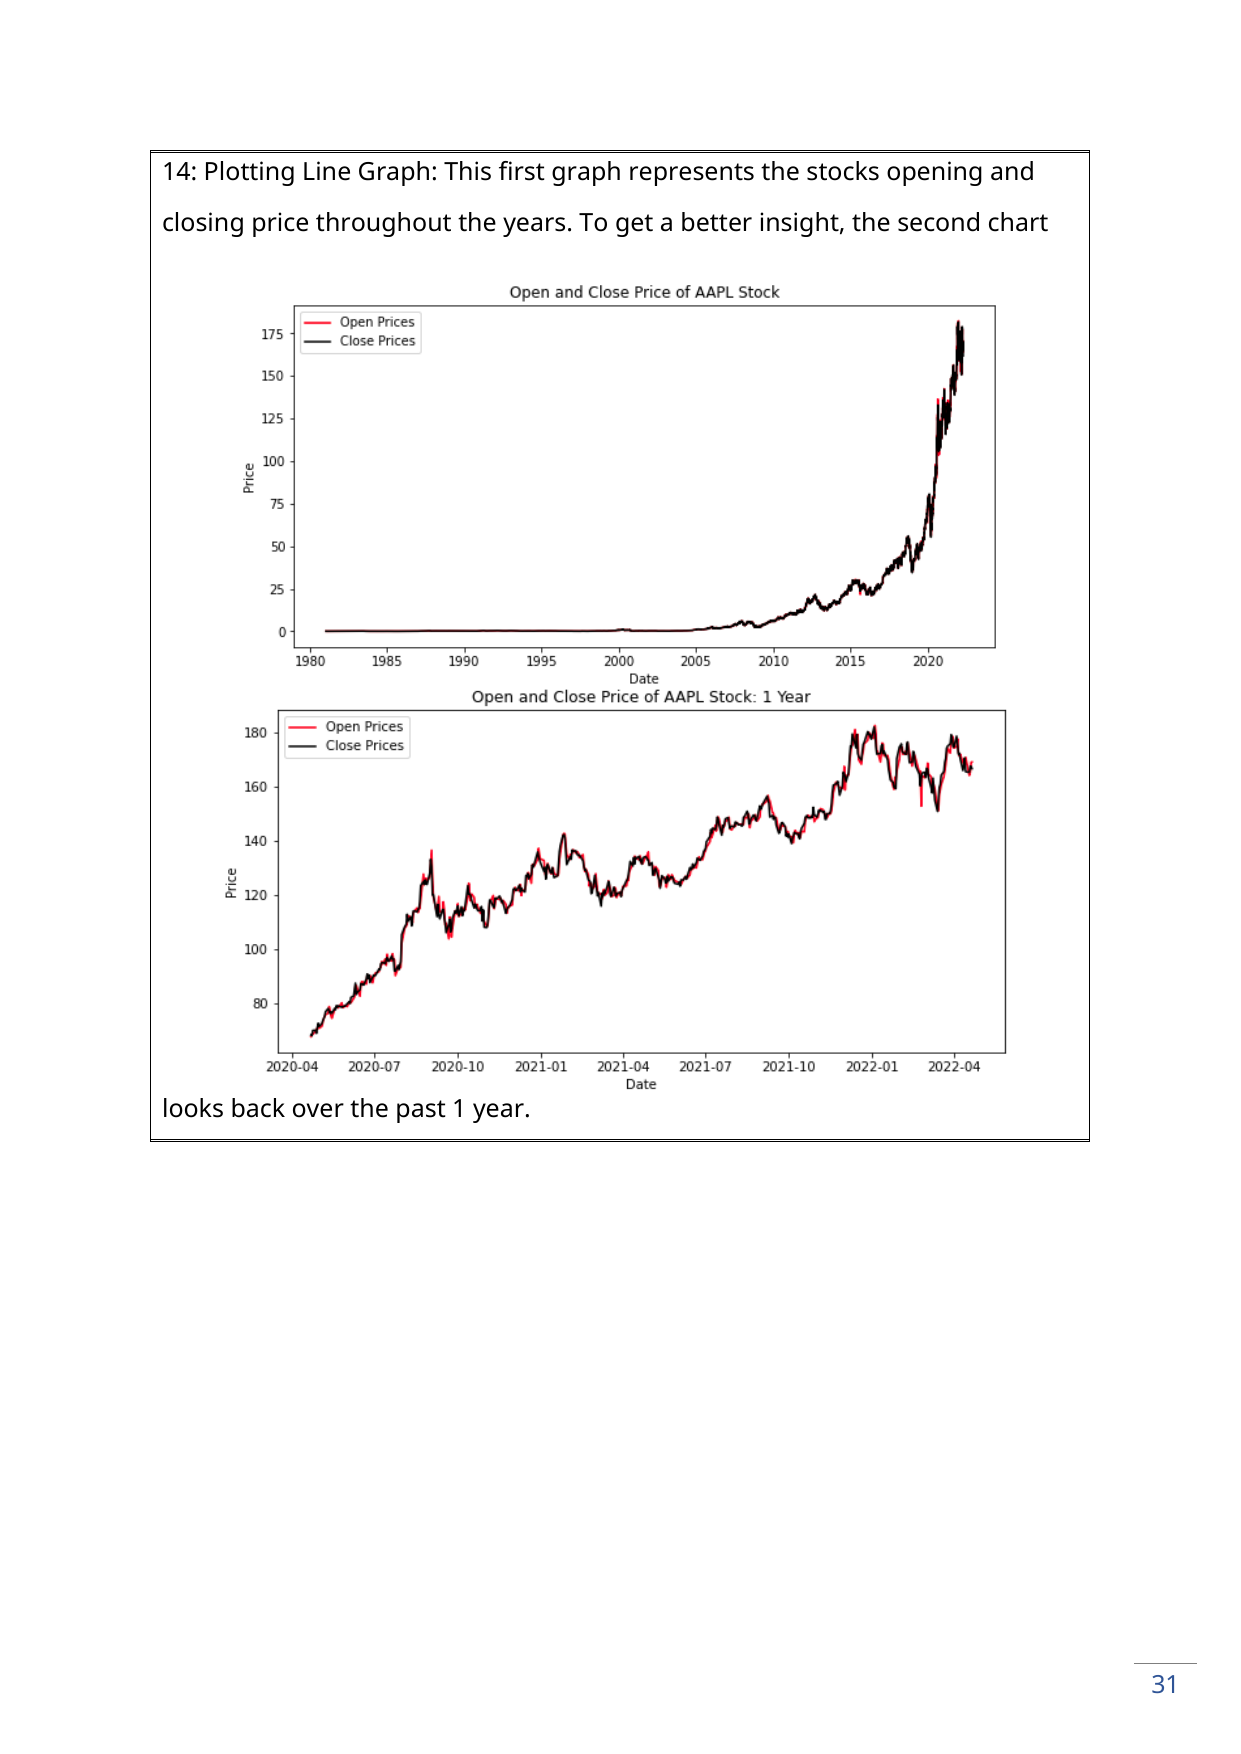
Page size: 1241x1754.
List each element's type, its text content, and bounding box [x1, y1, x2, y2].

picture [224, 279, 1013, 1091]
table_cell 14: Plotting Line Graph: This first graph represents the stocks opening and closing price throughout the years. To get a better insight, the second chart looks back over the past 1 year. [151, 153, 1089, 1138]
